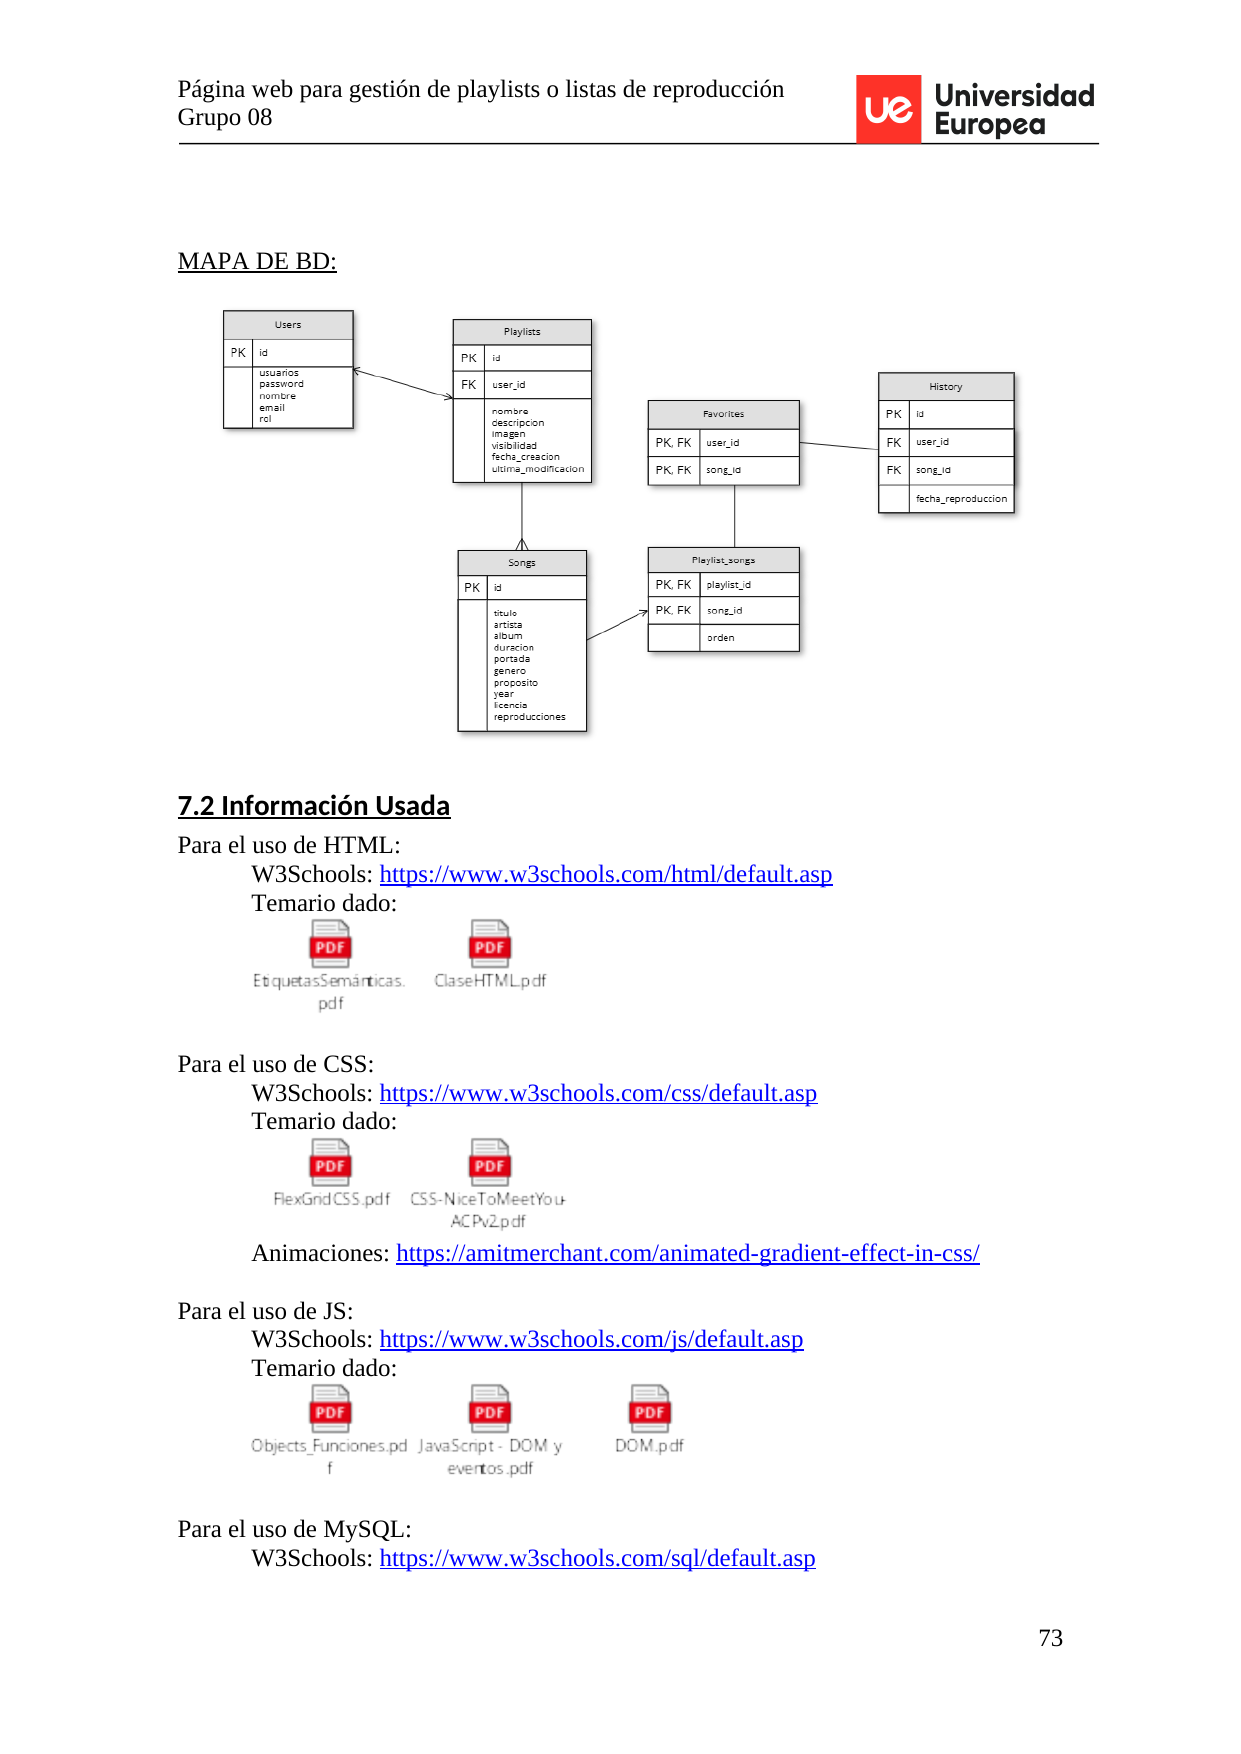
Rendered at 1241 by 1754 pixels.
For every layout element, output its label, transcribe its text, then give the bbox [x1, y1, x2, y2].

picture [856, 75, 1094, 144]
text Para el uso de HTML: [177, 831, 1063, 859]
text W3Schools: https://www.w3schools.com/html/default.asp [177, 859, 1063, 888]
text Temario dado: [177, 1353, 1063, 1382]
text Para el uso de CSS: [177, 1049, 1063, 1078]
text W3Schools: https://www.w3schools.com/js/default.asp [177, 1324, 1063, 1353]
text Para el uso de MySQL: [177, 1514, 1063, 1543]
text Temario dado: [177, 888, 1063, 917]
text MAPA DE BD: [177, 246, 1063, 275]
text W3Schools: https://www.w3schools.com/sql/default.asp [177, 1543, 1063, 1572]
text W3Schools: https://www.w3schools.com/css/default.asp [177, 1078, 1063, 1106]
text Animaciones: https://amitmerchant.com/animated-gradient-effect-in-css/ [177, 1238, 1063, 1267]
text Temario dado: [177, 1106, 1063, 1135]
subtitle 7.2 Información Usada [177, 787, 1063, 822]
picture [215, 303, 1025, 742]
text Para el uso de JS: [177, 1296, 1063, 1324]
